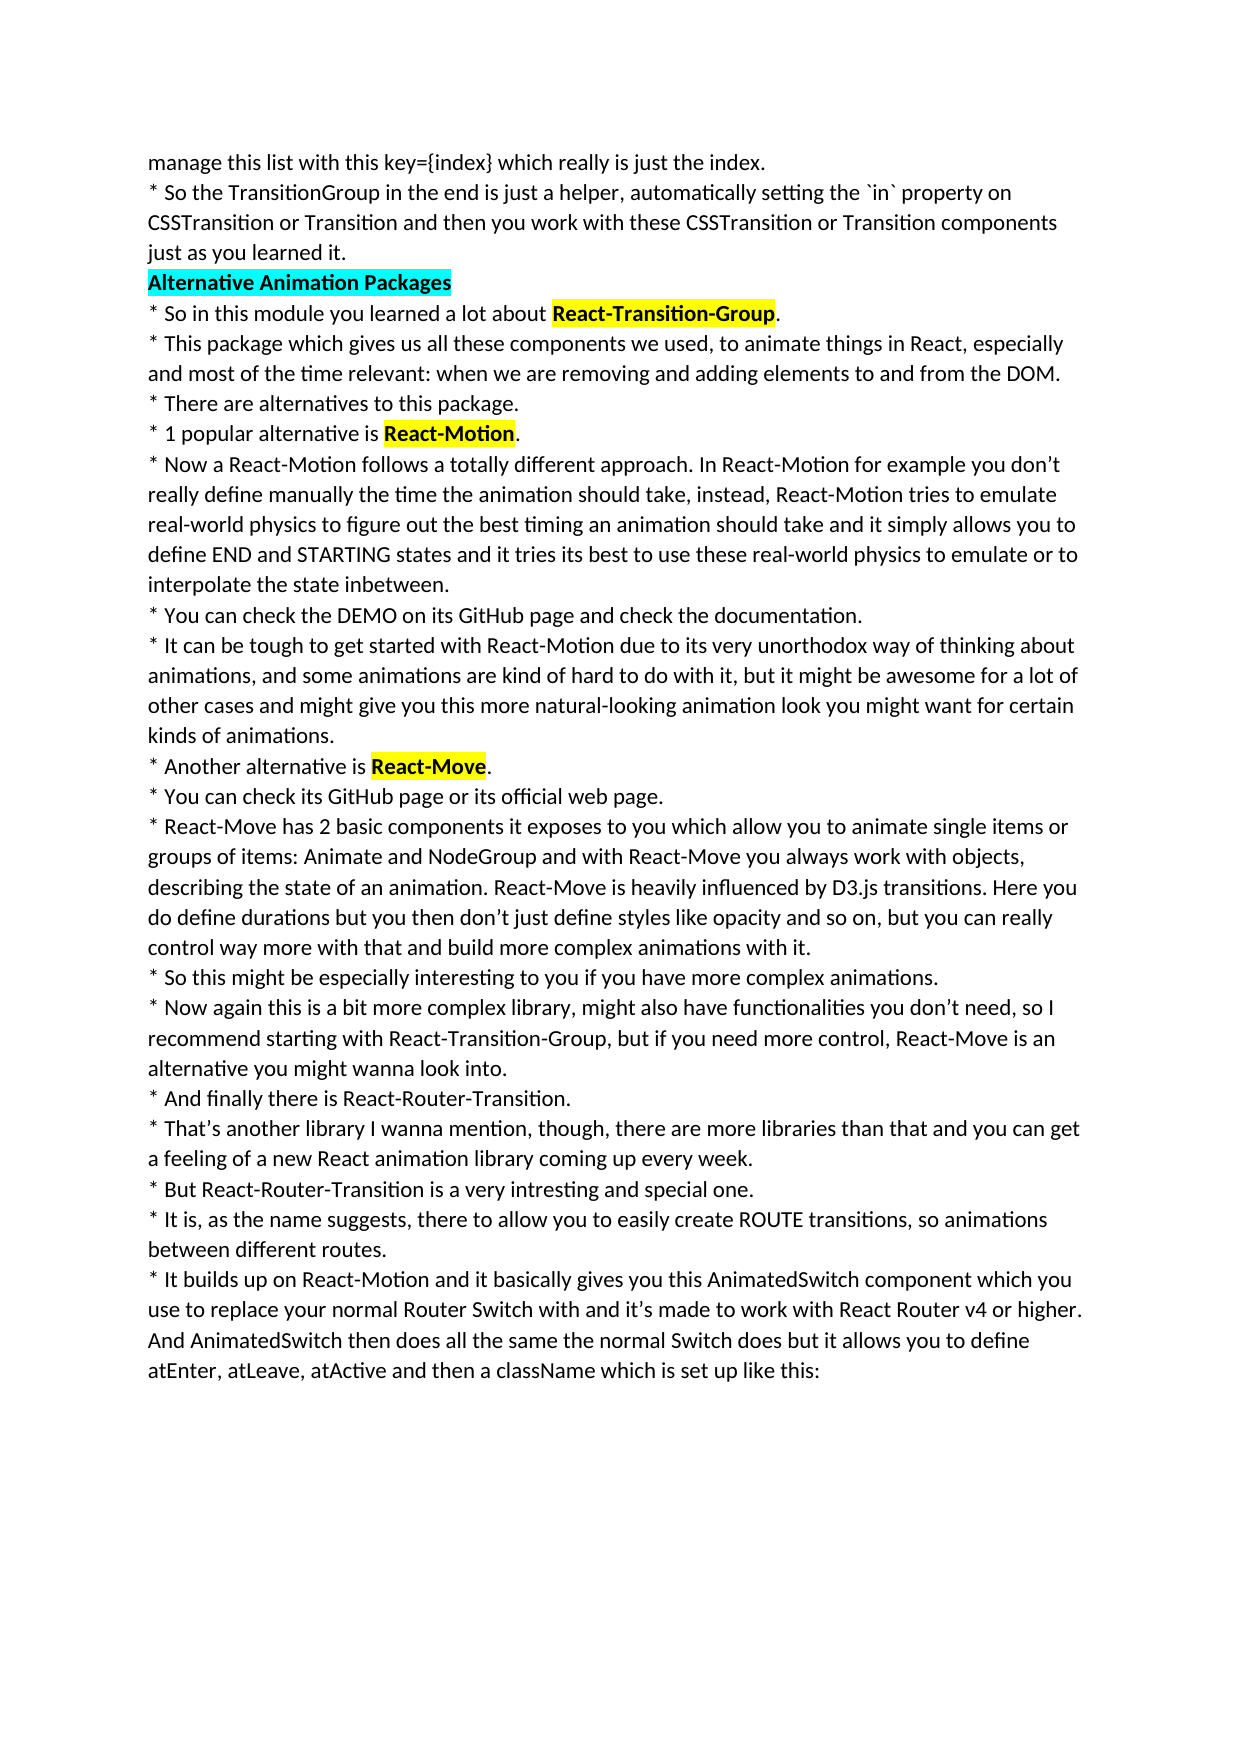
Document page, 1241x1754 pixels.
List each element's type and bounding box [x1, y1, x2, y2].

text [148, 148, 1093, 1384]
